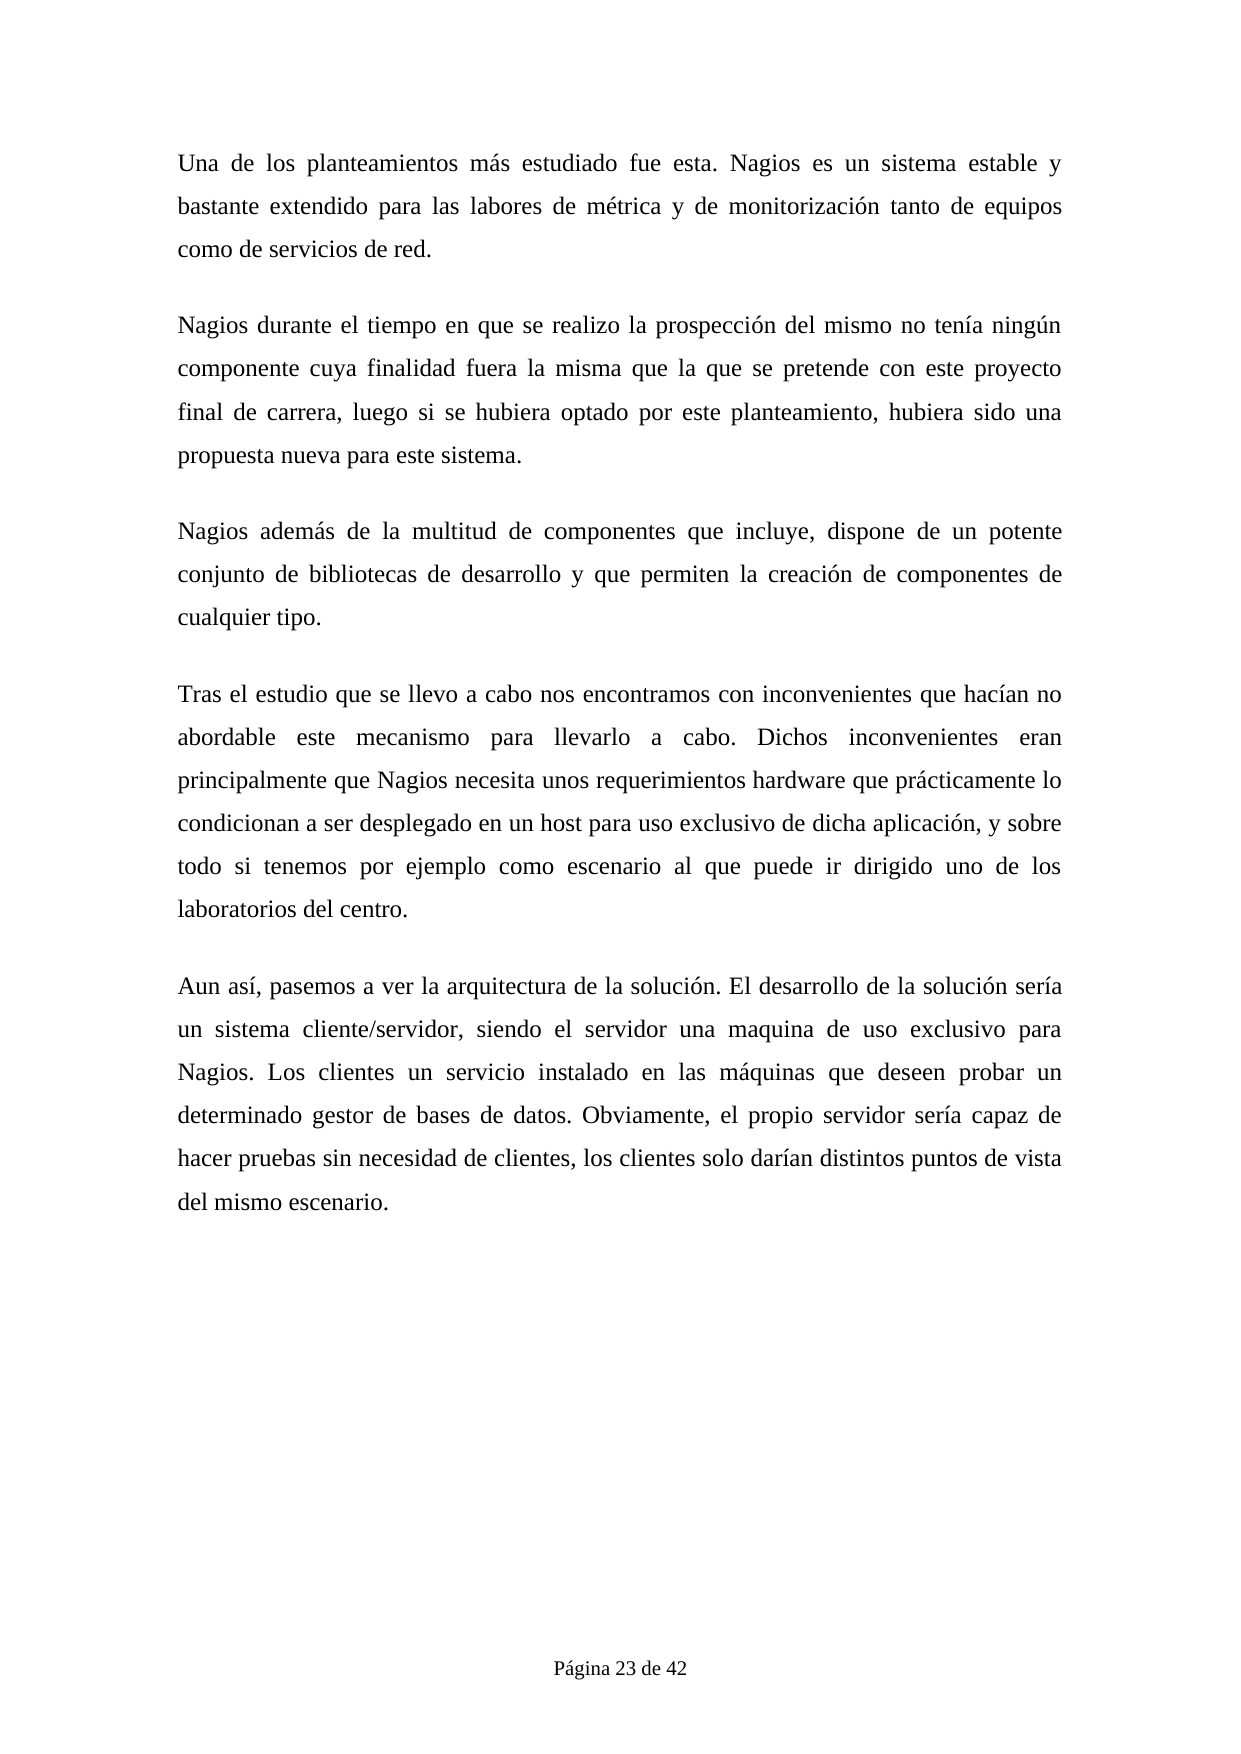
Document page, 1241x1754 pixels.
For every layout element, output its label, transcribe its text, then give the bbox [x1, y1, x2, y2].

text Nagios además de la multitud de componentes que incluye, dispone de un potente conjunto de bibliotecas de desarrollo y que permiten la creación de componentes de cualquier tipo. [177, 516, 1063, 631]
text Una de los planteamientos más estudiado fue esta. Nagios es un sistema estable y bastante extendido para las labores de métrica y de monitorización tanto de equipos como de servicios de red. [177, 148, 1063, 263]
text Aun así, pasemos a ver la arquitectura de la solución. El desarrollo de la solución sería un sistema cliente/servidor, siendo el servidor una maquina de uso exclusivo para Nagios. Los clientes un servicio instalado en las máquinas que deseen probar un determinado gestor de bases de datos. Obviamente, el propio servidor sería capaz de hacer pruebas sin necesidad de clientes, los clientes solo darían distintos puntos de vista del mismo escenario. [177, 971, 1063, 1215]
text Tras el estudio que se llevo a cabo nos encontramos con inconvenientes que hacían no abordable este mecanismo para llevarlo a cabo. Dichos inconvenientes eran principalmente que Nagios necesita unos requerimientos hardware que prácticamente lo condicionan a ser desplegado en un host para uso exclusivo de dicha aplicación, y sobre todo si tenemos por ejemplo como escenario al que puede ir dirigido uno de los laboratorios del centro. [177, 679, 1063, 923]
text Nagios durante el tiempo en que se realizo la prospección del mismo no tenía ningún componente cuya finalidad fuera la misma que la que se pretende con este proyecto final de carrera, luego si se hubiera optado por este planteamiento, hubiera sido una propuesta nueva para este sistema. [177, 310, 1063, 468]
